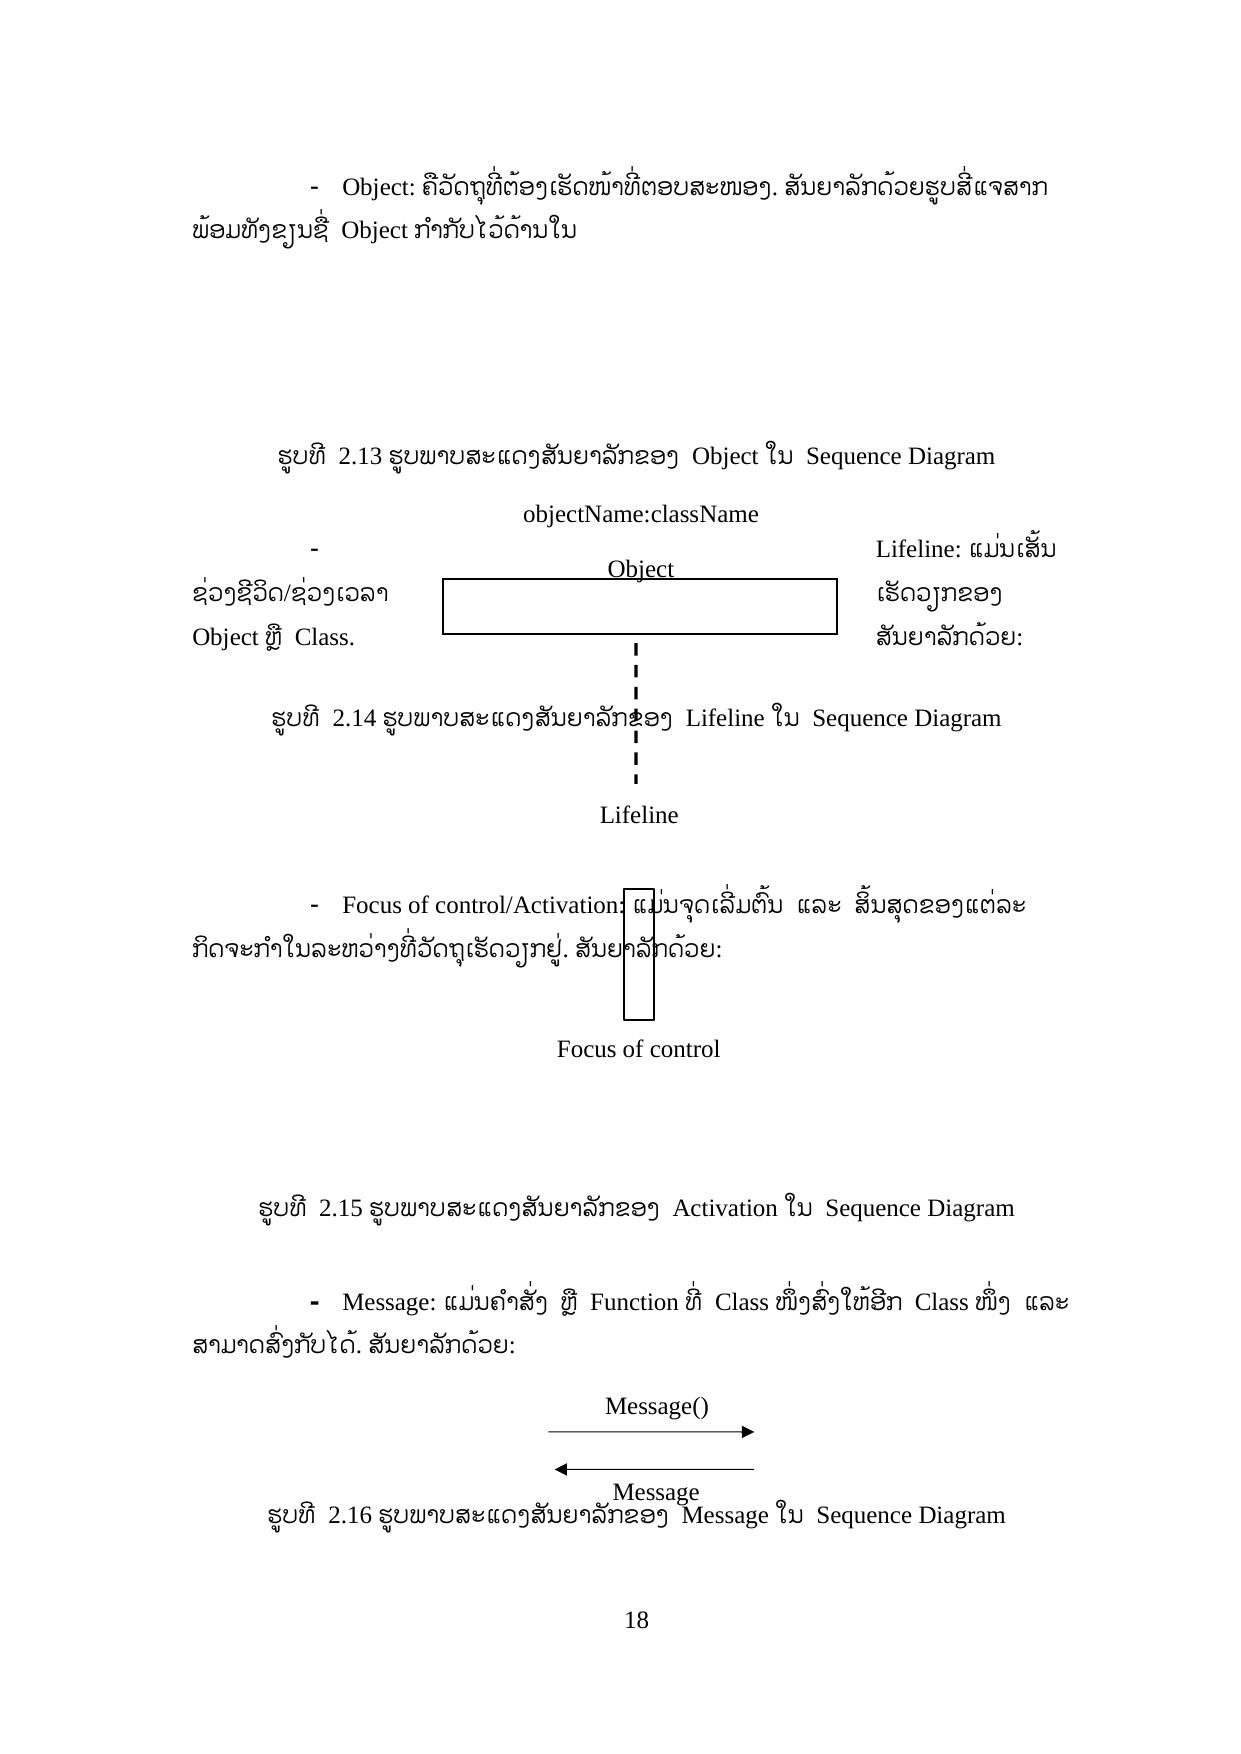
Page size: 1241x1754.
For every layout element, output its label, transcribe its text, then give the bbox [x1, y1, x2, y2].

text ຮູບທີ 2.13 ຮູບພາບສະແດງສັນຍາລັກຂອງ Object ໃນ Sequence Diagram [192, 434, 1081, 478]
subtitle Message: ແມ່ນຄຳສັ່ງ ຫຼື Function ທີ່ Class ໜຶ່ງສົ່ງໃຫ້ອີກ Class ໜຶ່ງ ແລະ ສາມາດສົ່ງກັບໄດ້. ສັນຍາລັກດ້ວຍ: [192, 1281, 1081, 1368]
subtitle Lifeline: ແມ່ນເສັ້ນຊ່ວງຊີວິດ/ຊ່ວງເວລາເຮັດວຽກຂອງ Object ຫຼື Class. ສັນຍາລັກດ້ວຍ: [192, 528, 1081, 659]
subtitle Object: ຄືວັດຖຸທີ່ຕ້ອງເຮັດໜ້າທີ່ຕອບສະໜອງ. ສັນຍາລັກດ້ວຍຮູບສີ່ແຈສາກພ້ອມທັງຂຽນຊື່ Object ກຳກັບໄວ້ດ້ານໃນ [192, 165, 1081, 253]
text ຮູບທີ 2.14 ຮູບພາບສະແດງສັນຍາລັກຂອງ Lifeline ໃນ Sequence Diagram [192, 697, 1081, 741]
text ຮູບທີ 2.16 ຮູບພາບສະແດງສັນຍາລັກຂອງ Message ໃນ Sequence Diagram [192, 1393, 1081, 1538]
subtitle Focus of control/Activation: ແມ່ນຈຸດເລີ່ມຕົ້ນ ແລະ ສິ້ນສຸດຂອງແຕ່ລະກິດຈະກຳໃນລະຫວ່າງທີ່ວັດຖຸເຮັດວຽກຢູ່. ສັນຍາລັກດ້ວຍ: [192, 791, 1081, 971]
text ຮູບທີ 2.15 ຮູບພາບສະແດງສັນຍາລັກຂອງ Activation ໃນ Sequence Diagram [192, 1187, 1081, 1231]
